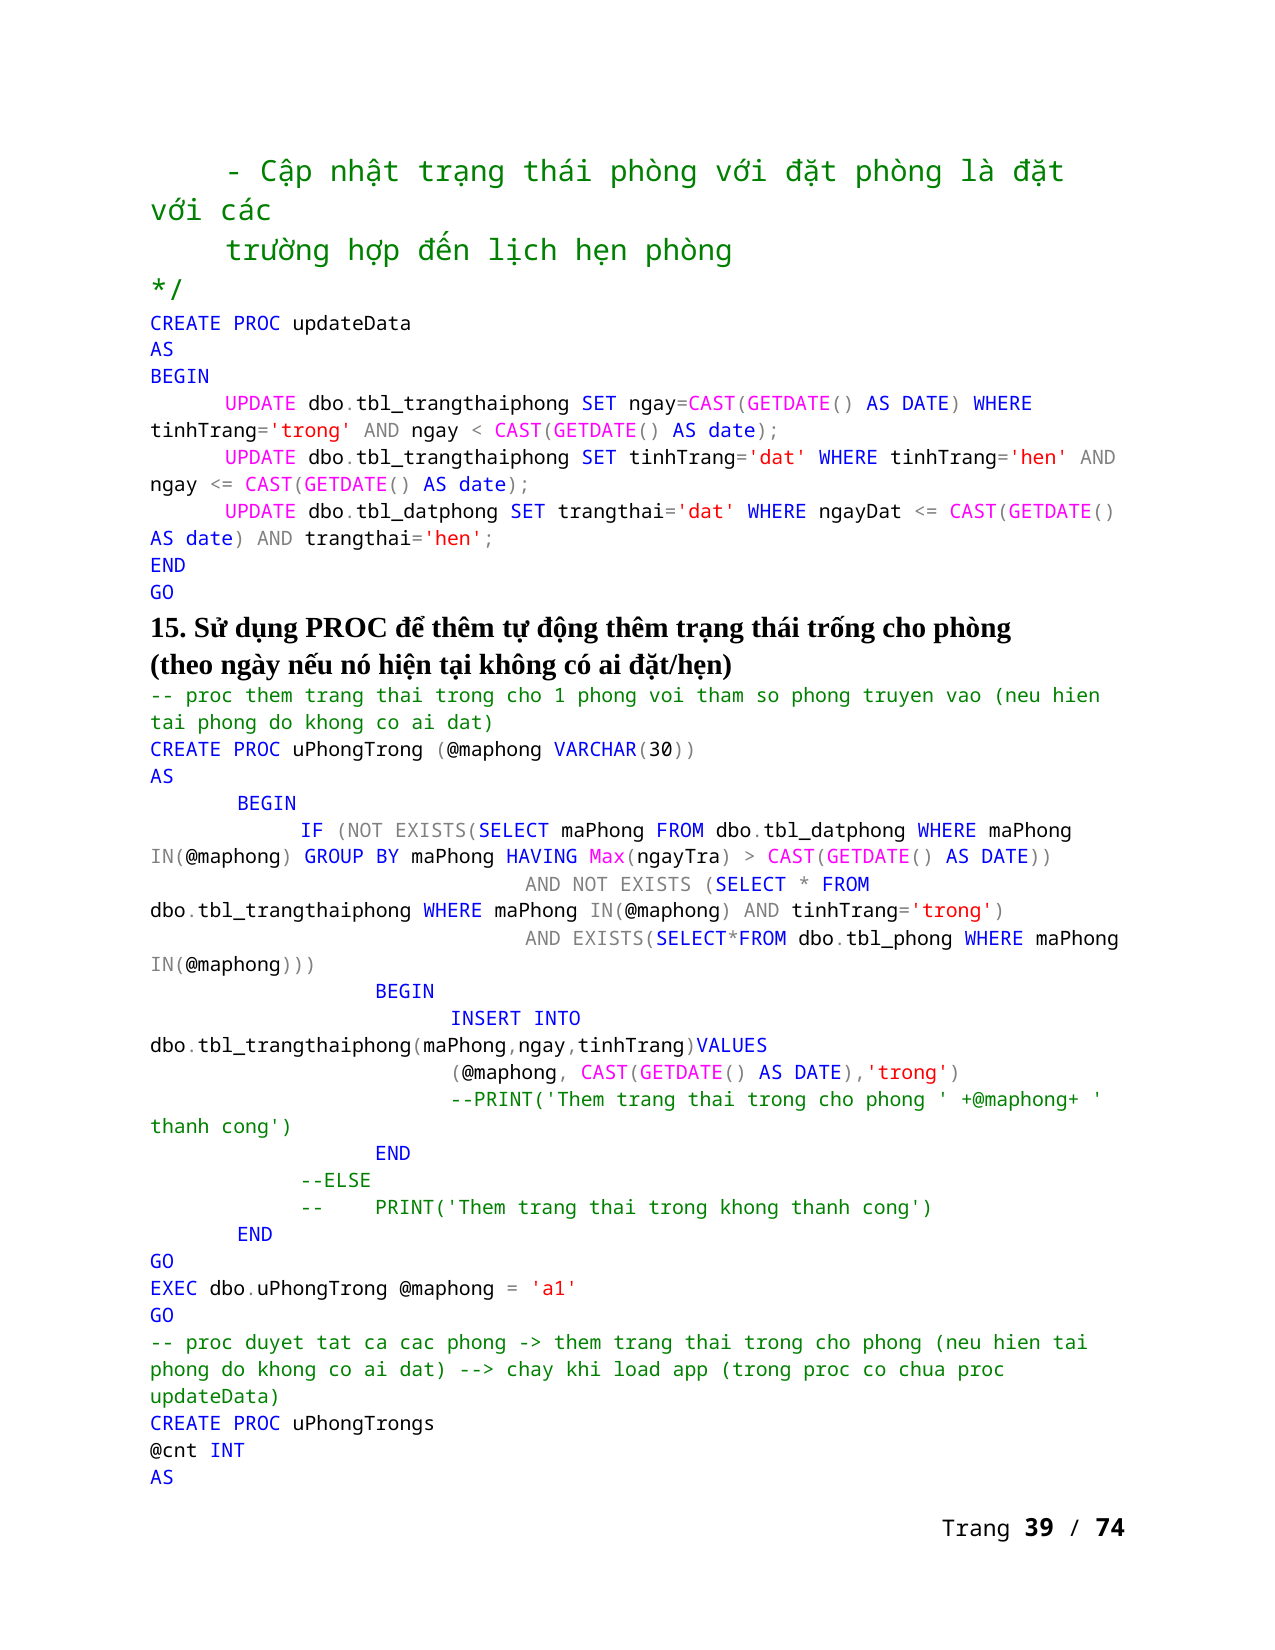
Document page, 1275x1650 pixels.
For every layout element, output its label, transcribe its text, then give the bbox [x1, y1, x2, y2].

text BEGIN [150, 363, 1125, 390]
text CREATE PROC updateData [150, 309, 1125, 336]
text -- PRINT('Them trang thai trong khong thanh cong') [150, 1193, 1125, 1221]
text GO [150, 1247, 1125, 1274]
text */ [150, 269, 1125, 309]
text EXEC dbo.uPhongTrong @maphong = 'a1' [150, 1274, 1125, 1301]
text -- proc duyet tat ca cac phong -> them trang thai trong cho phong (neu hien tai phong do khong co ai dat) --> chay khi load app (trong proc co chua proc updateData) [150, 1328, 1125, 1409]
text UPDATE dbo.tbl_datphong SET trangthai='dat' WHERE ngayDat <= CAST(GETDATE() AS date) AND trangthai='hen'; [150, 498, 1125, 552]
subtitle (theo ngày nếu nó hiện tại không có ai đặt/hẹn) [150, 647, 1125, 681]
text END [150, 552, 1125, 578]
text AS [150, 1463, 1125, 1490]
text END [150, 1221, 1125, 1247]
subtitle 15. Sử dụng PROC để thêm tự động thêm trạng thái trống cho phòng [150, 610, 1125, 643]
text AND EXISTS(SELECT*FROM dbo.tbl_phong WHERE maPhong IN(@maphong))) [150, 924, 1125, 978]
text INSERT INTO dbo.tbl_trangthaiphong(maPhong,ngay,tinhTrang)VALUES [150, 1005, 1125, 1059]
text -- proc them trang thai trong cho 1 phong voi tham so phong truyen vao (neu hien tai phong do khong co ai dat) [150, 681, 1125, 735]
text AS [150, 762, 1125, 789]
text @cnt INT [150, 1436, 1125, 1463]
text UPDATE dbo.tbl_trangthaiphong SET ngay=CAST(GETDATE() AS DATE) WHERE tinhTrang='trong' AND ngay < CAST(GETDATE() AS date); [150, 390, 1125, 444]
text GO [150, 578, 1125, 606]
text IF (NOT EXISTS(SELECT maPhong FROM dbo.tbl_datphong WHERE maPhong IN(@maphong) GROUP BY maPhong HAVING Max(ngayTra) > CAST(GETDATE() AS DATE)) [150, 816, 1125, 870]
text AS [150, 336, 1125, 363]
text GO [150, 1301, 1125, 1328]
text --PRINT('Them trang thai trong cho phong ' +@maphong+ ' thanh cong') [150, 1086, 1125, 1139]
text BEGIN [150, 789, 1125, 816]
text CREATE PROC uPhongTrongs [150, 1409, 1125, 1436]
text trường hợp đến lịch hẹn phòng [150, 229, 1125, 269]
text CREATE PROC uPhongTrong (@maphong VARCHAR(30)) [150, 735, 1125, 762]
text AND NOT EXISTS (SELECT * FROM dbo.tbl_trangthaiphong WHERE maPhong IN(@maphong) AND tinhTrang='trong') [150, 870, 1125, 924]
text - Cập nhật trạng thái phòng với đặt phòng là đặt với các [150, 150, 1125, 229]
text BEGIN [150, 978, 1125, 1005]
text UPDATE dbo.tbl_trangthaiphong SET tinhTrang='dat' WHERE tinhTrang='hen' AND ngay <= CAST(GETDATE() AS date); [150, 444, 1125, 498]
text (@maphong, CAST(GETDATE() AS DATE),'trong') [150, 1059, 1125, 1086]
text --ELSE [150, 1167, 1125, 1193]
text END [150, 1139, 1125, 1167]
